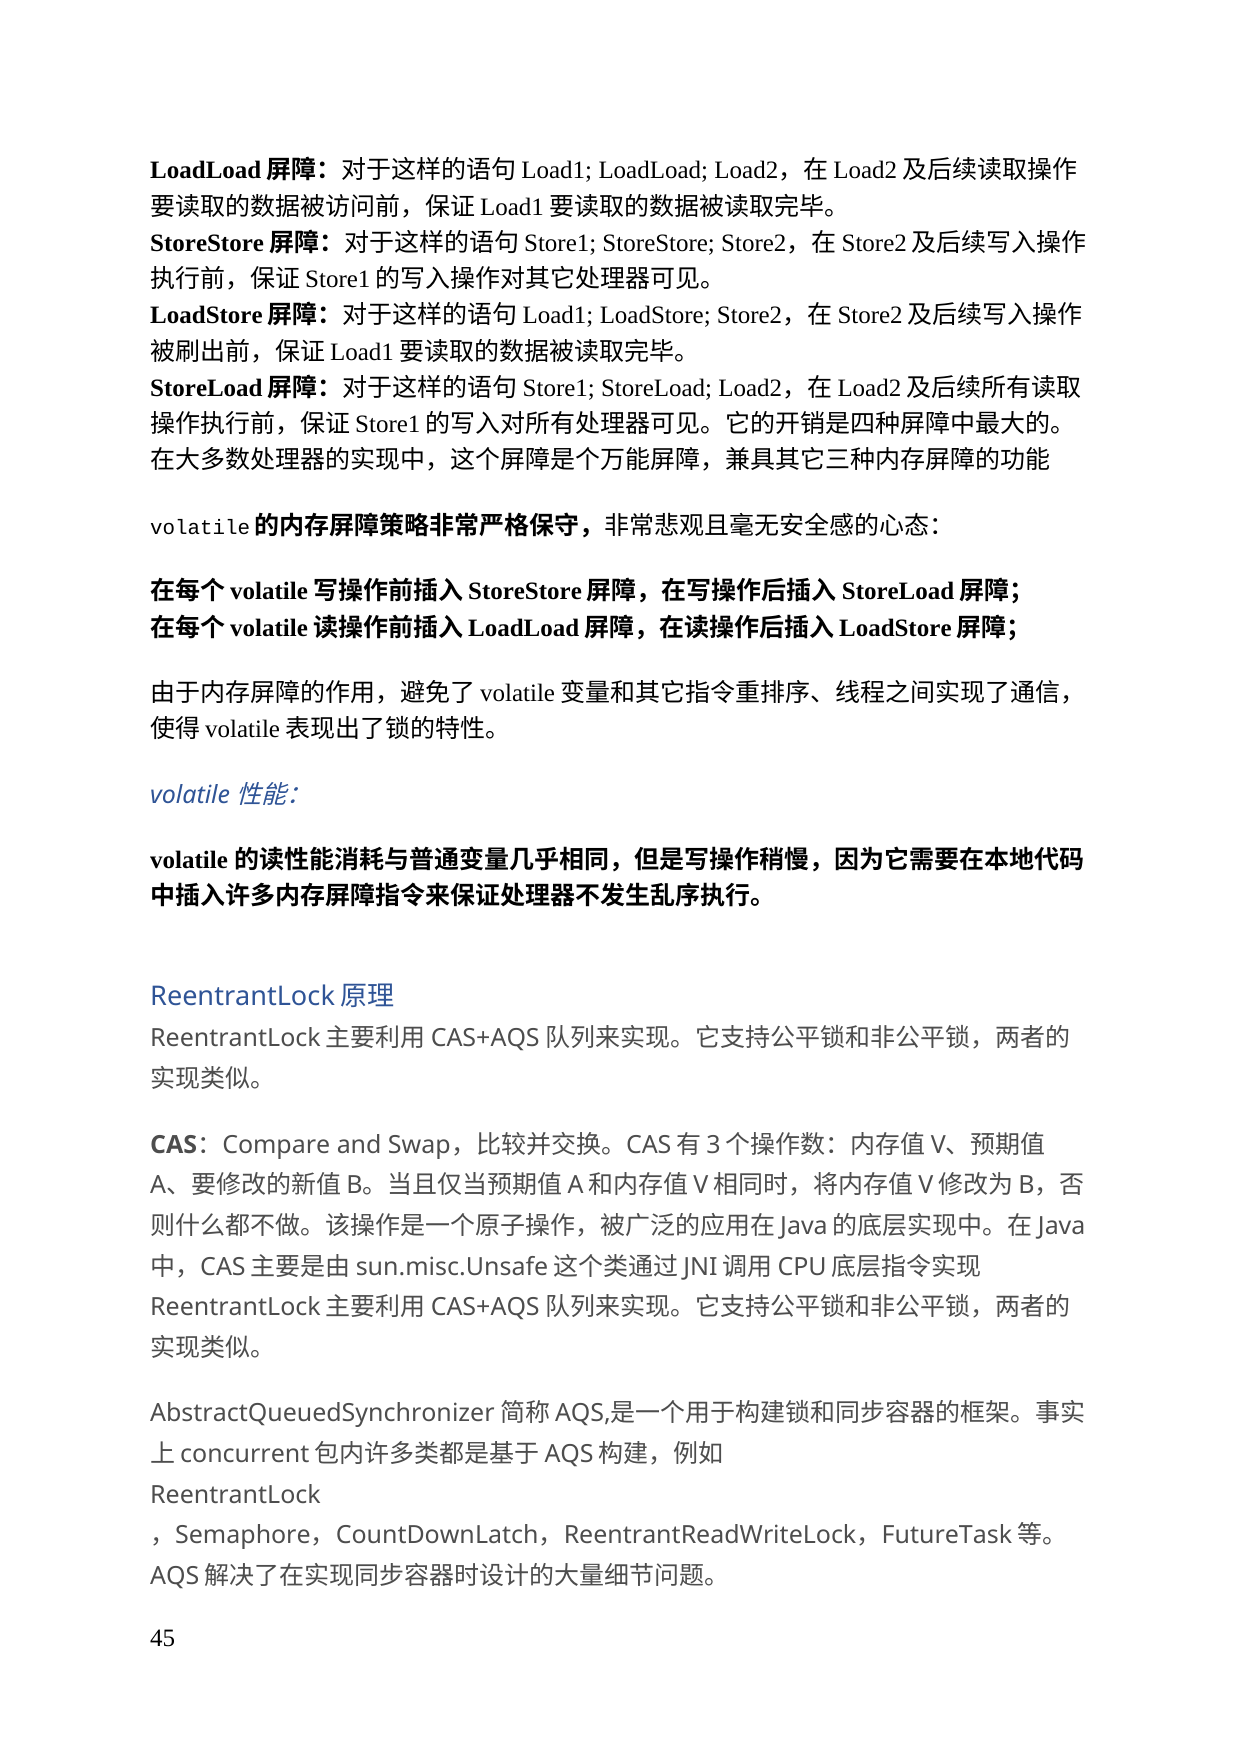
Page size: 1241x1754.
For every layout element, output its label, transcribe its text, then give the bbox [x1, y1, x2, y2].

text volatile 的读性能消耗与普通变量几乎相同，但是写操作稍慢，因为它需要在本地代码中插入许多内存屏障指令来保证处理器不发生乱序执行。 [150, 839, 1090, 912]
text AbstractQueuedSynchronizer简称AQS,是一个用于构建锁和同步容器的框架。事实上concurrent包内许多类都是基于AQS构建，例如ReentrantLock，Semaphore，CountDownLatch，ReentrantReadWriteLock，FutureTask等。AQS解决了在实现同步容器时设计的大量细节问题。 [150, 1388, 1090, 1592]
text 由于内存屏障的作用，避免了volatile变量和其它指令重排序、线程之间实现了通信，使得volatile表现出了锁的特性。 [150, 672, 1090, 745]
text LoadLoad屏障：对于这样的语句Load1; LoadLoad; Load2，在Load2及后续读取操作要读取的数据被访问前，保证Load1要读取的数据被读取完毕。 StoreStore屏障：对于这样的语句Store1; StoreStore; Store2，在Store2及后续写入操作执行前，保证Store1的写入操作对其它处理器可见。 LoadStore屏障：对于这样的语句Load1; LoadStore; Store2，在Store2及后续写入操作被刷出前，保证Load1要读取的数据被读取完毕。 StoreLoad屏障：对于这样的语句Store1; StoreLoad; Load2，在Load2及后续所有读取操作执行前，保证Store1的写入对所有处理器可见。它的开销是四种屏障中最大的。在大多数处理器的实现中，这个屏障是个万能屏障，兼具其它三种内存屏障的功能 [150, 150, 1090, 476]
subtitle ReentrantLock原理 [150, 974, 1090, 1013]
text ReentrantLock主要利用CAS+AQS队列来实现。它支持公平锁和非公平锁，两者的实现类似。 [150, 1282, 1090, 1363]
text 在每个volatile写操作前插入StoreStore屏障，在写操作后插入StoreLoad屏障； 在每个volatile读操作前插入LoadLoad屏障，在读操作后插入LoadStore屏障； [150, 571, 1090, 643]
text volatile的内存屏障策略非常严格保守，非常悲观且毫无安全感的心态： [150, 505, 1090, 542]
text ReentrantLock主要利用CAS+AQS队列来实现。它支持公平锁和非公平锁，两者的实现类似。 [150, 1013, 1090, 1095]
text CAS：Compare and Swap，比较并交换。CAS有3个操作数：内存值V、预期值A、要修改的新值B。当且仅当预期值A和内存值V相同时，将内存值V修改为B，否则什么都不做。该操作是一个原子操作，被广泛的应用在Java的底层实现中。在Java中，CAS主要是由sun.misc.Unsafe这个类通过JNI调用CPU底层指令实现 [150, 1120, 1090, 1282]
subtitle volatile 性能： [150, 774, 1090, 810]
